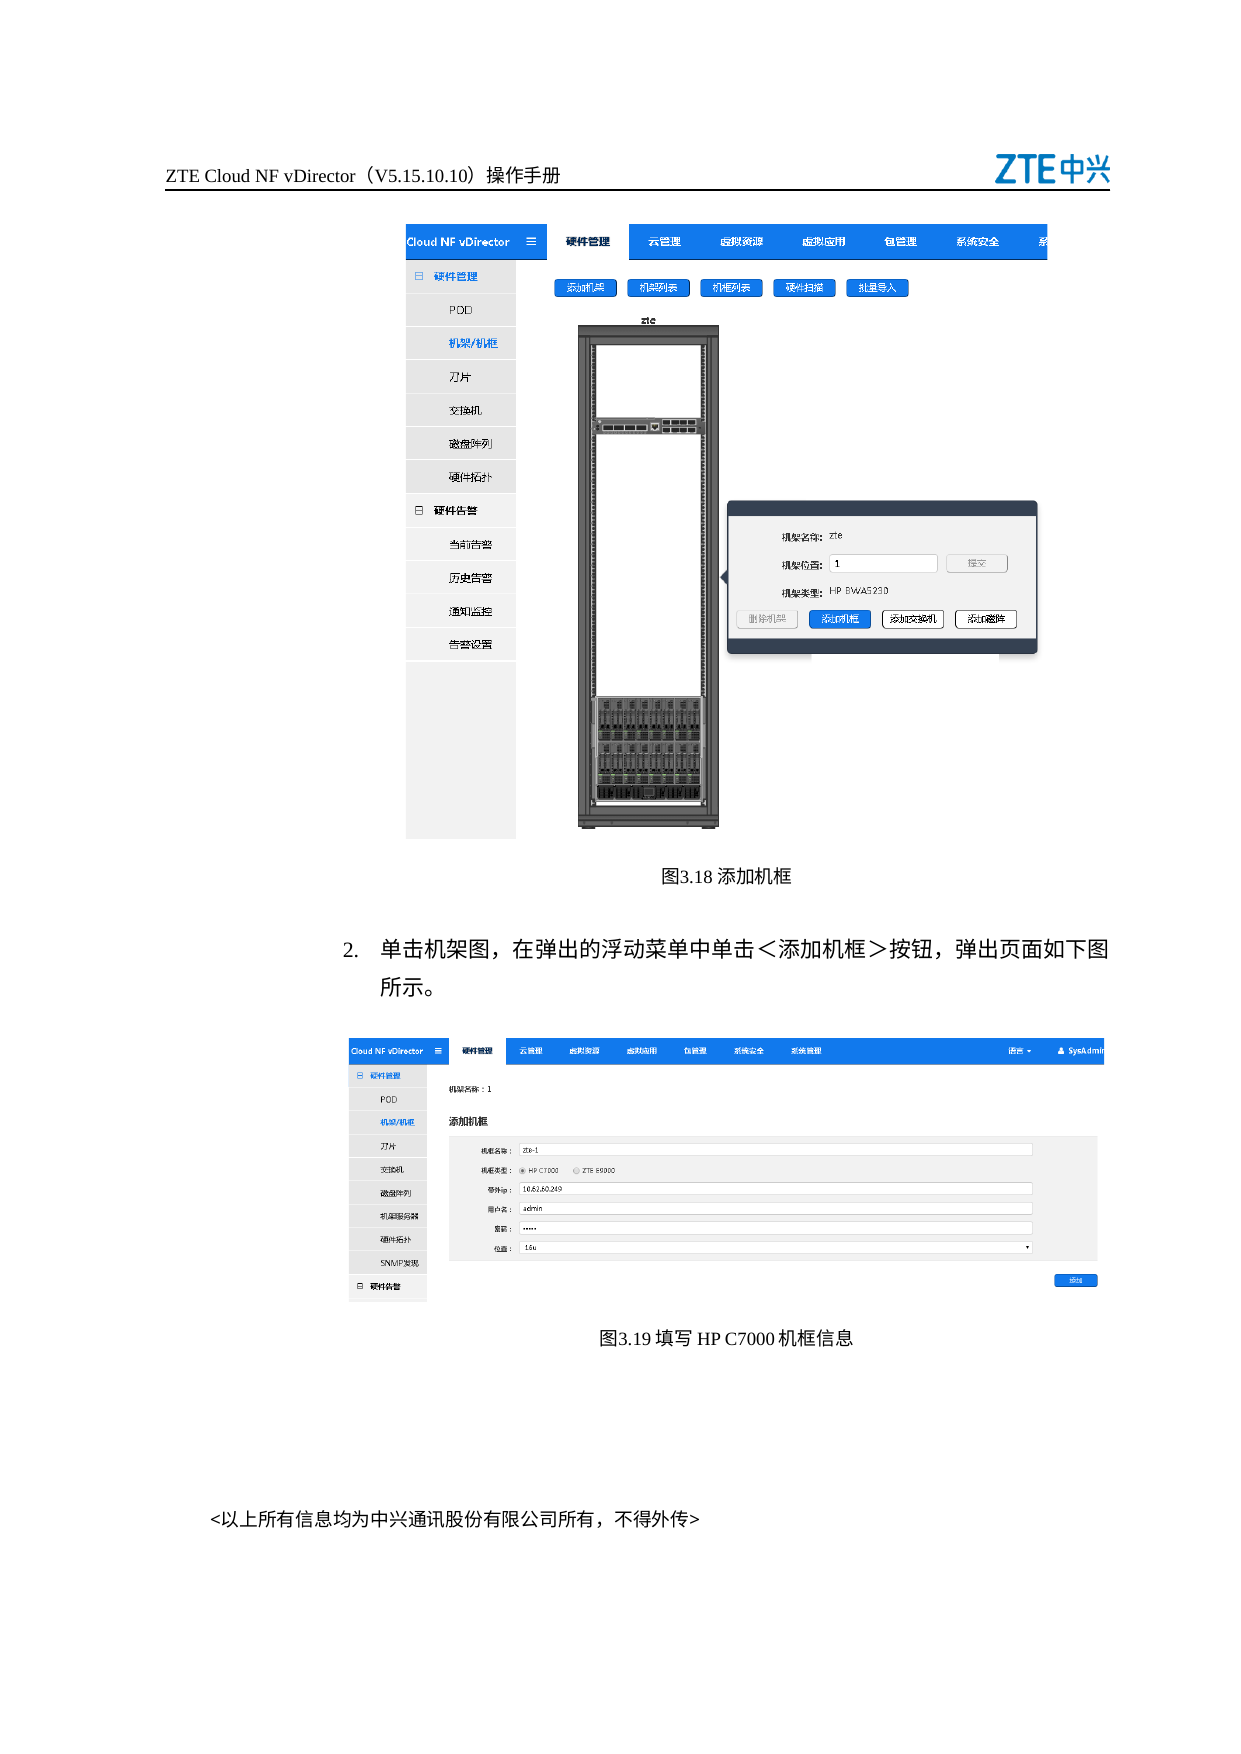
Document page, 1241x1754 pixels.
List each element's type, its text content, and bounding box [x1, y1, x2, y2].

picture [348, 1038, 1105, 1302]
picture [405, 224, 1048, 839]
list 单击机架图，在弹出的浮动菜单中单击＜添加机框＞按钮，弹出页面如下图所示。 [343, 926, 1110, 1001]
picture [994, 153, 1113, 186]
